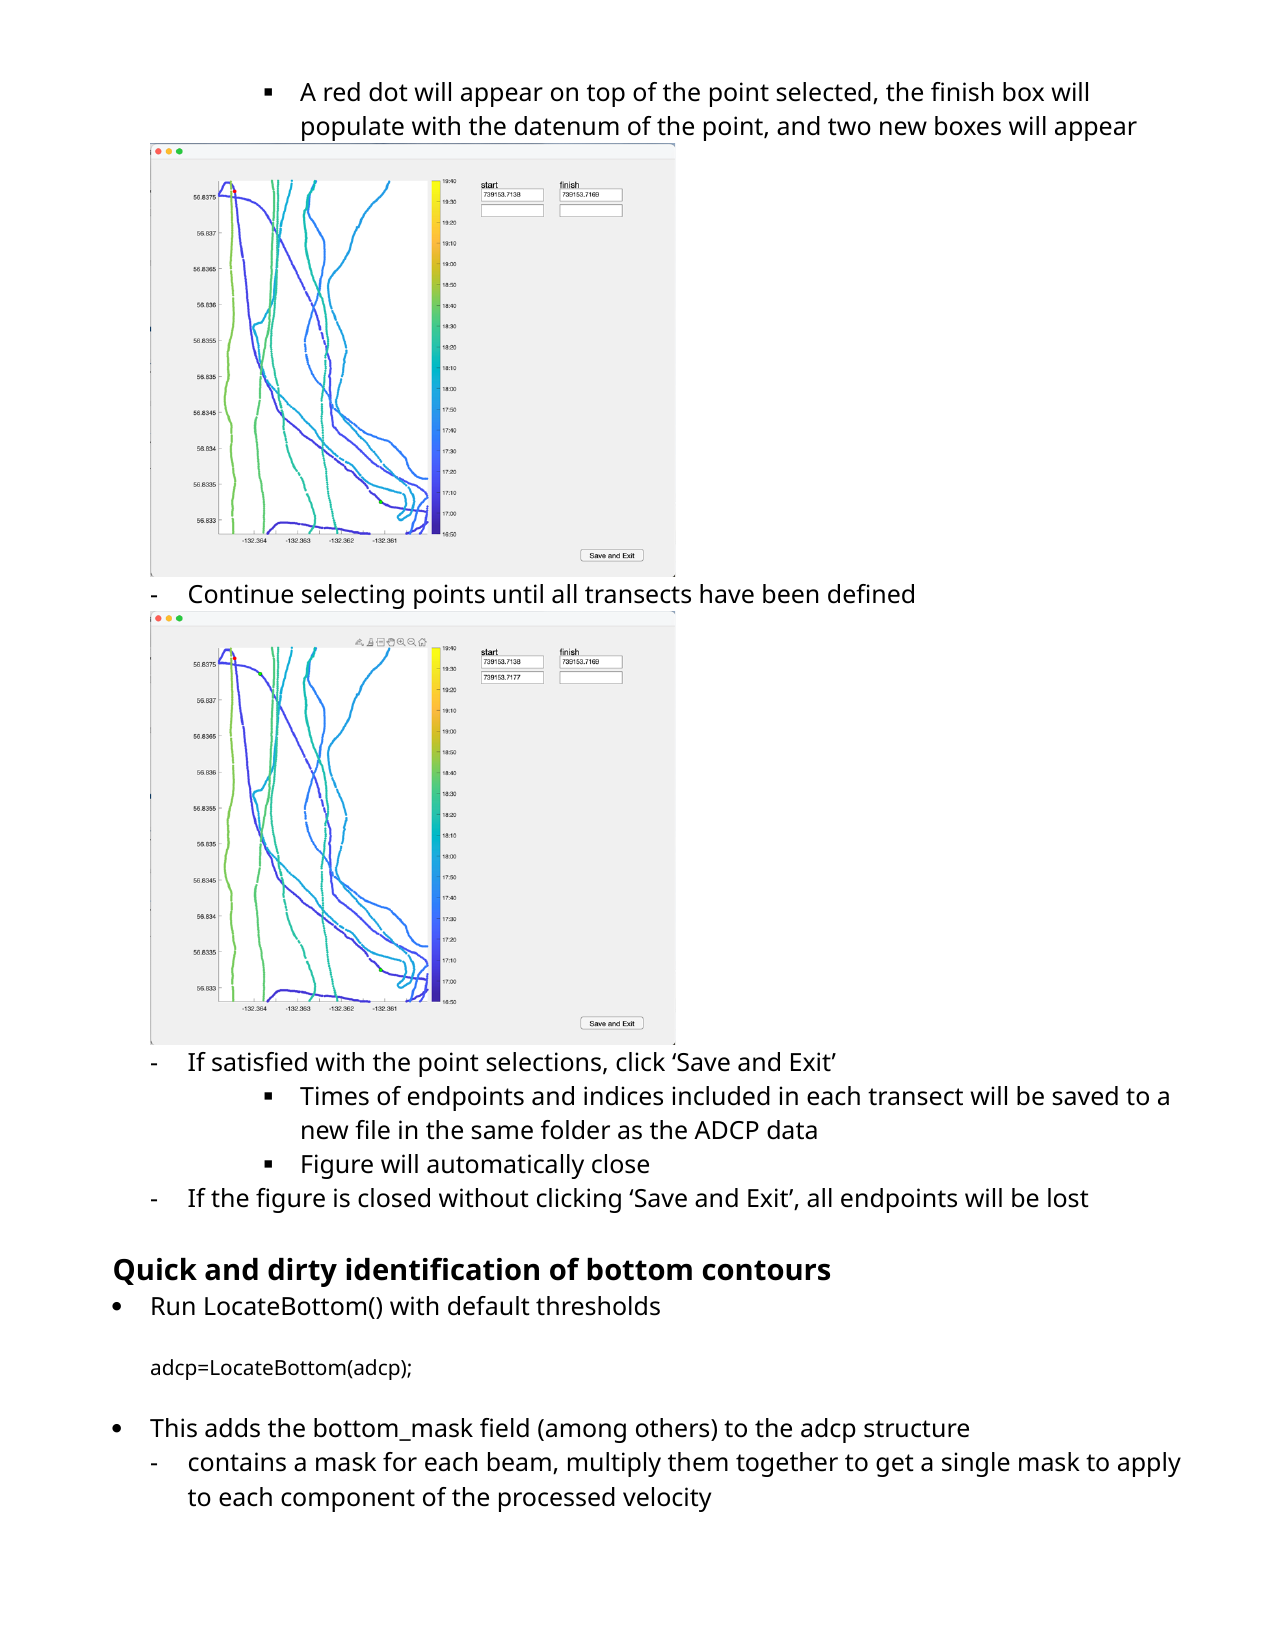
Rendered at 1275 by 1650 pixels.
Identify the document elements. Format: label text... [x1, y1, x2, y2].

text adcp=LocateBottom(adcp); [150, 1353, 1200, 1381]
list Continue selecting points until all transects have been defined [150, 577, 1200, 611]
list A red dot will appear on top of the point selected, the finish box will populate with the datenum of the point, and two new boxes will appear [262, 75, 1200, 143]
list If satisfied with the point selections, click ‘Save and Exit’ [150, 1045, 1200, 1079]
list Times of endpoints and indices included in each transect will be saved to a new file in the same folder as the ADCP data [262, 1079, 1200, 1147]
picture [150, 143, 675, 577]
list Run LocateBottom() with default thresholds [112, 1289, 1200, 1323]
list contains a mask for each beam, multiply them together to get a single mask to apply to each component of the processed velocity [150, 1445, 1200, 1513]
list If the figure is closed without clicking ‘Save and Exit’, all endpoints will be lost [150, 1181, 1200, 1215]
picture [150, 611, 675, 1045]
text Quick and dirty identification of bottom contours [112, 1249, 1200, 1289]
list Figure will automatically close [262, 1147, 1200, 1181]
list This adds the bottom_mask field (among others) to the adcp structure [112, 1411, 1200, 1445]
